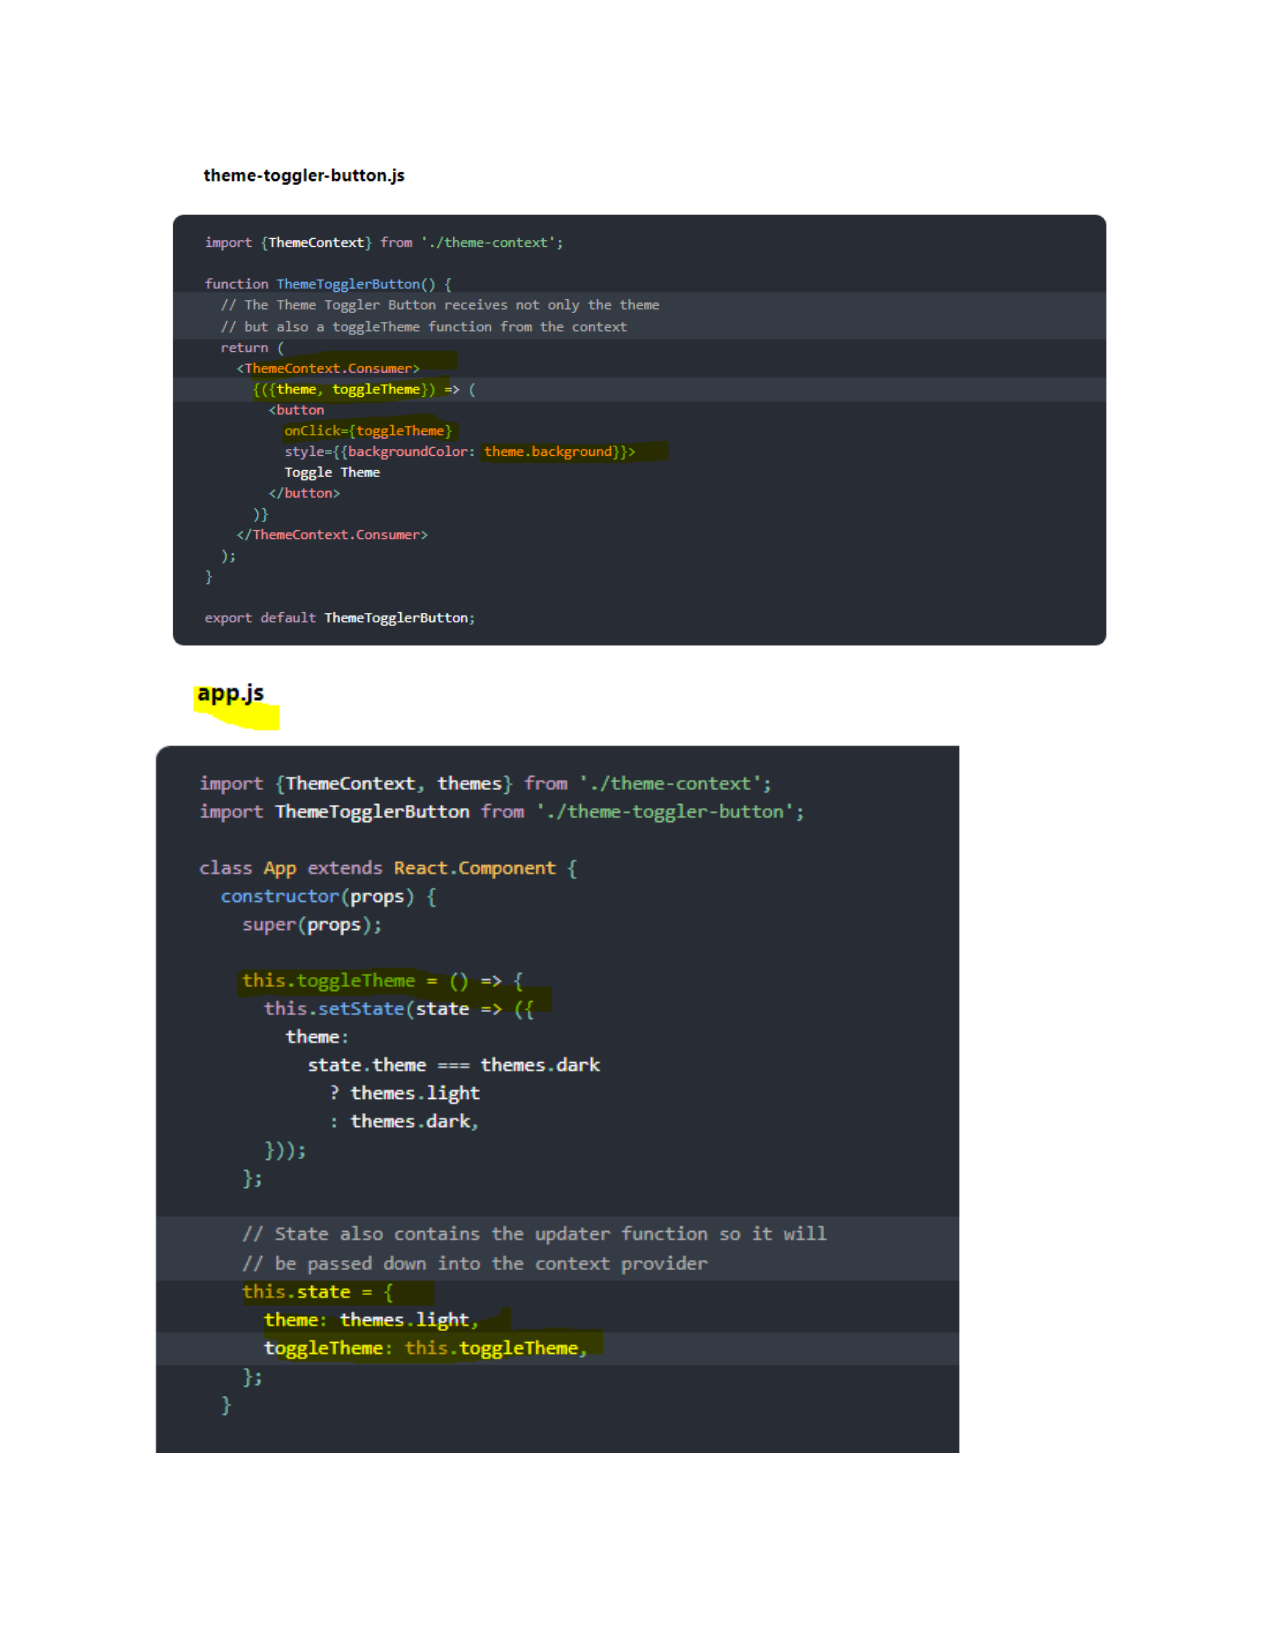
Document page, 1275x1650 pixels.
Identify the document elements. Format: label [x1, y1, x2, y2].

picture [150, 682, 960, 1453]
picture [150, 150, 1125, 664]
